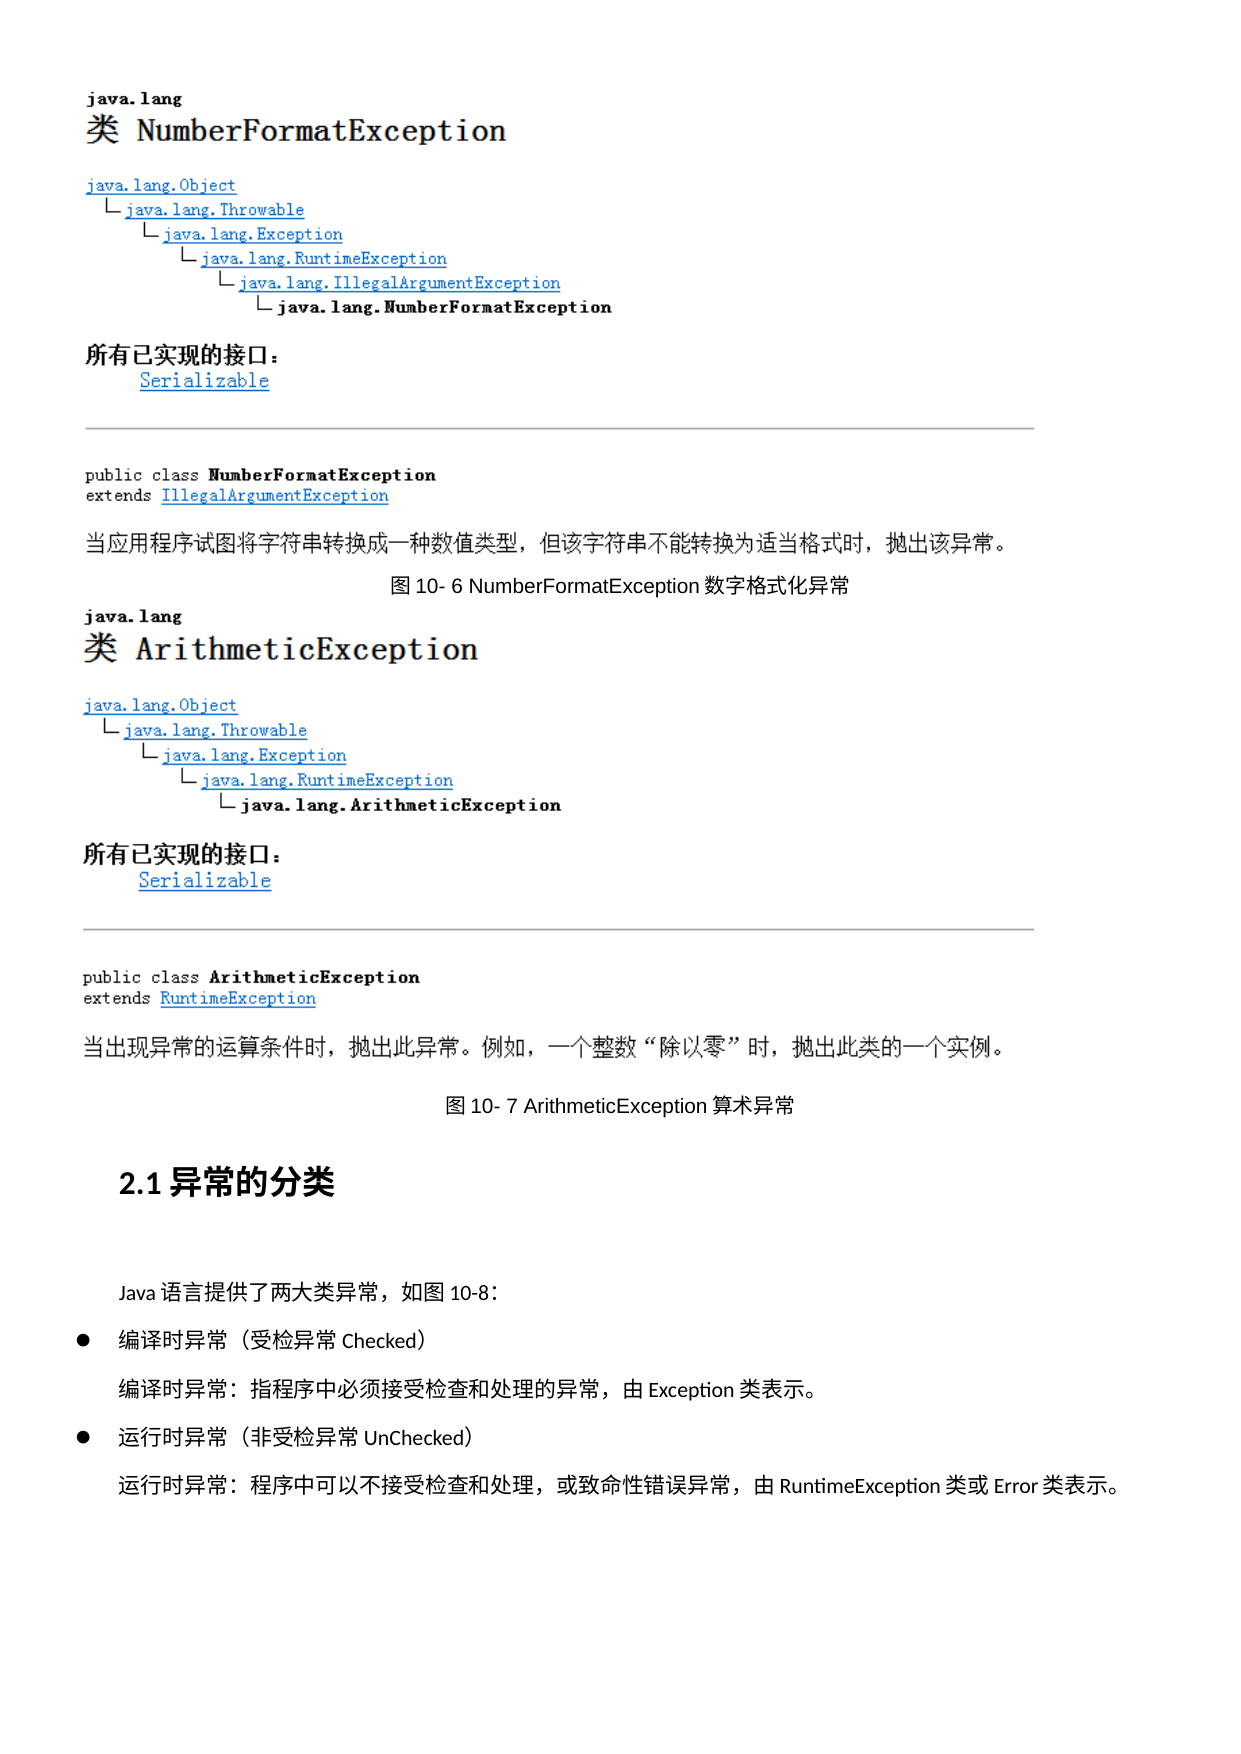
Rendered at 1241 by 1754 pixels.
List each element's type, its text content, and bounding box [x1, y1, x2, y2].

text Java语言提供了两大类异常，如图10-8： [75, 1274, 1165, 1307]
subtitle 2.1 异常的分类 [75, 1148, 1165, 1213]
text 运行时异常：程序中可以不接受检查和处理，或致命性错误异常，由RuntimeException类或Error类表示。 [75, 1468, 1165, 1500]
text 图10- 7 ArithmeticException算术异常 [75, 1088, 1165, 1121]
picture [75, 600, 1035, 1065]
list 编译时异常（受检异常Checked） [75, 1323, 1165, 1355]
picture [75, 80, 1035, 566]
text 图10- 6 NumberFormatException数字格式化异常 [75, 568, 1165, 601]
text 编译时异常：指程序中必须接受检查和处理的异常，由Exception 类表示。 [75, 1371, 1165, 1404]
list 运行时异常（非受检异常UnChecked） [75, 1419, 1165, 1452]
